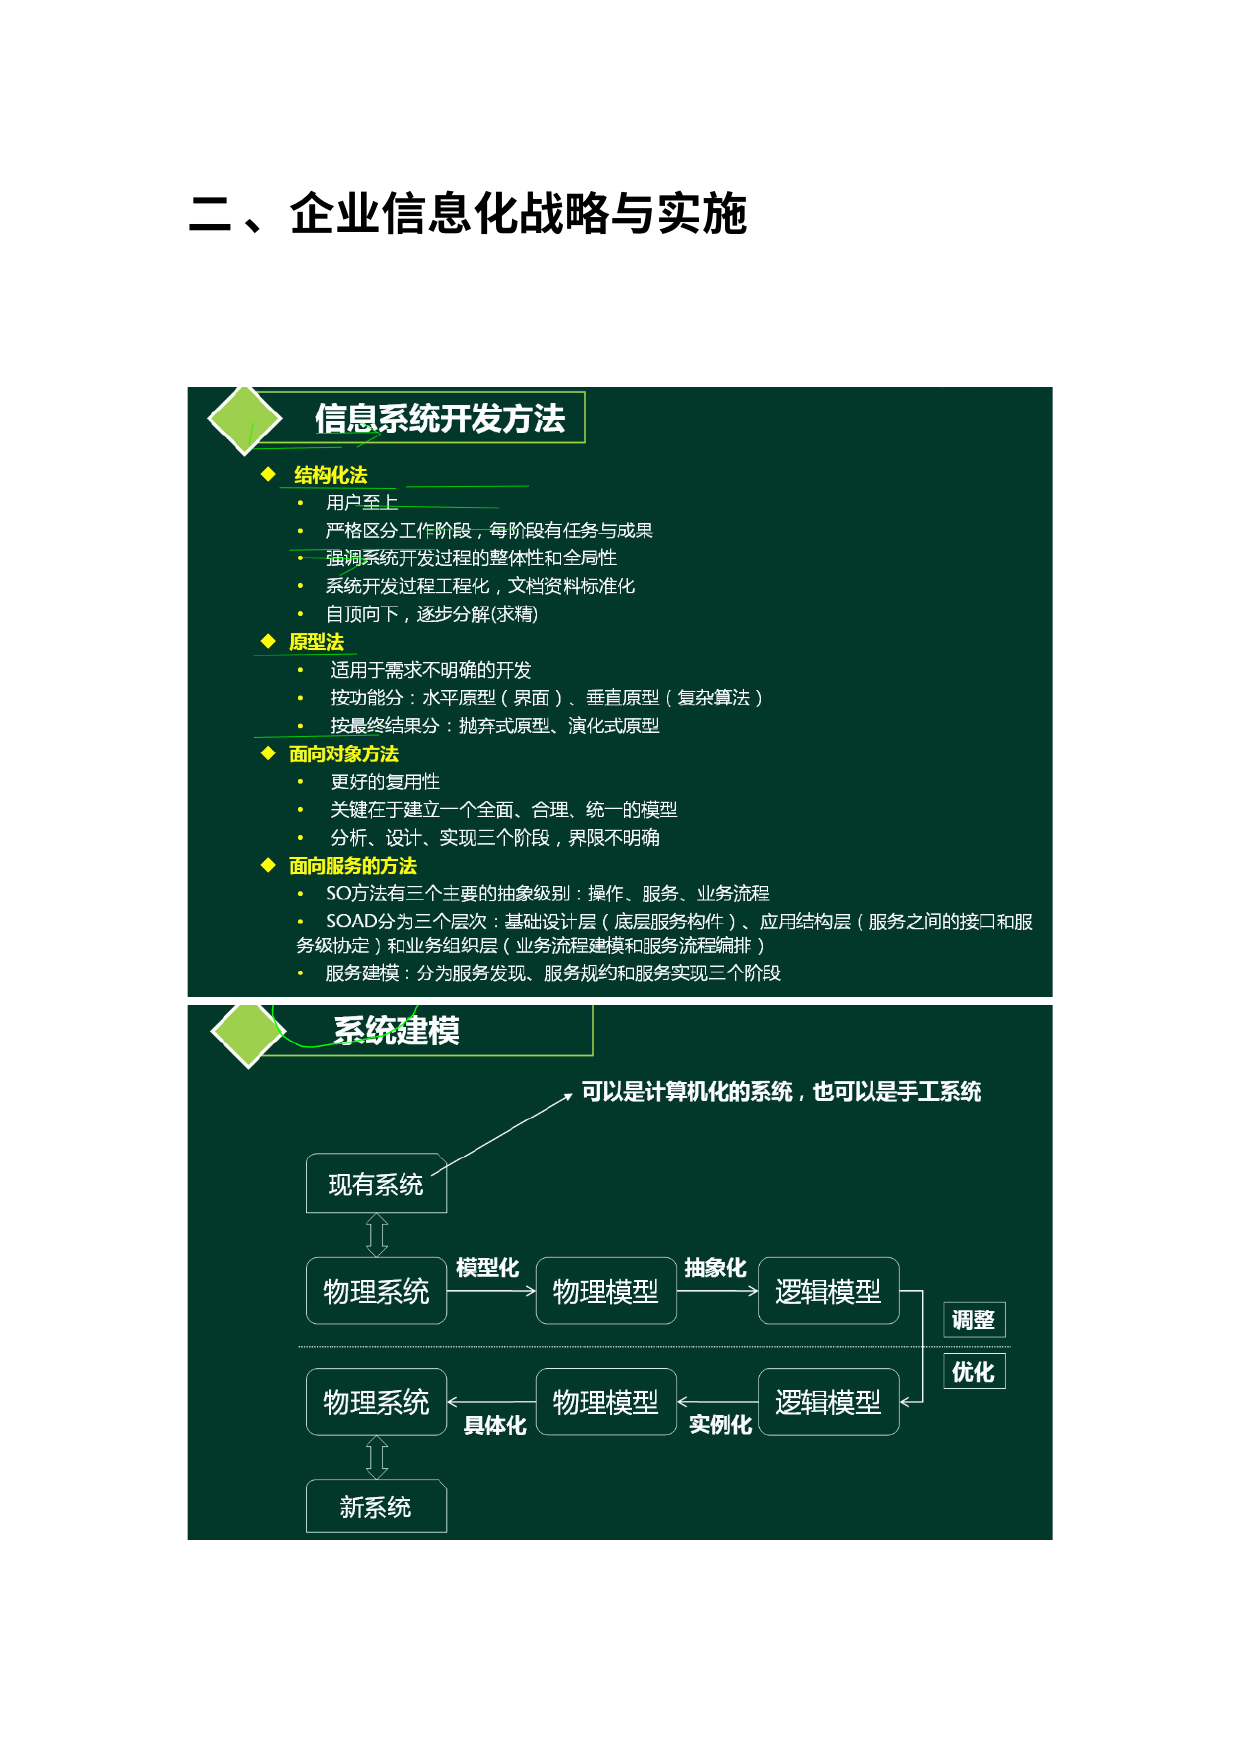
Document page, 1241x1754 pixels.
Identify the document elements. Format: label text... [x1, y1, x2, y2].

subtitle 二 、企业信息化战略与实施 [187, 162, 1053, 259]
picture [187, 1005, 1053, 1540]
picture [187, 387, 1053, 997]
